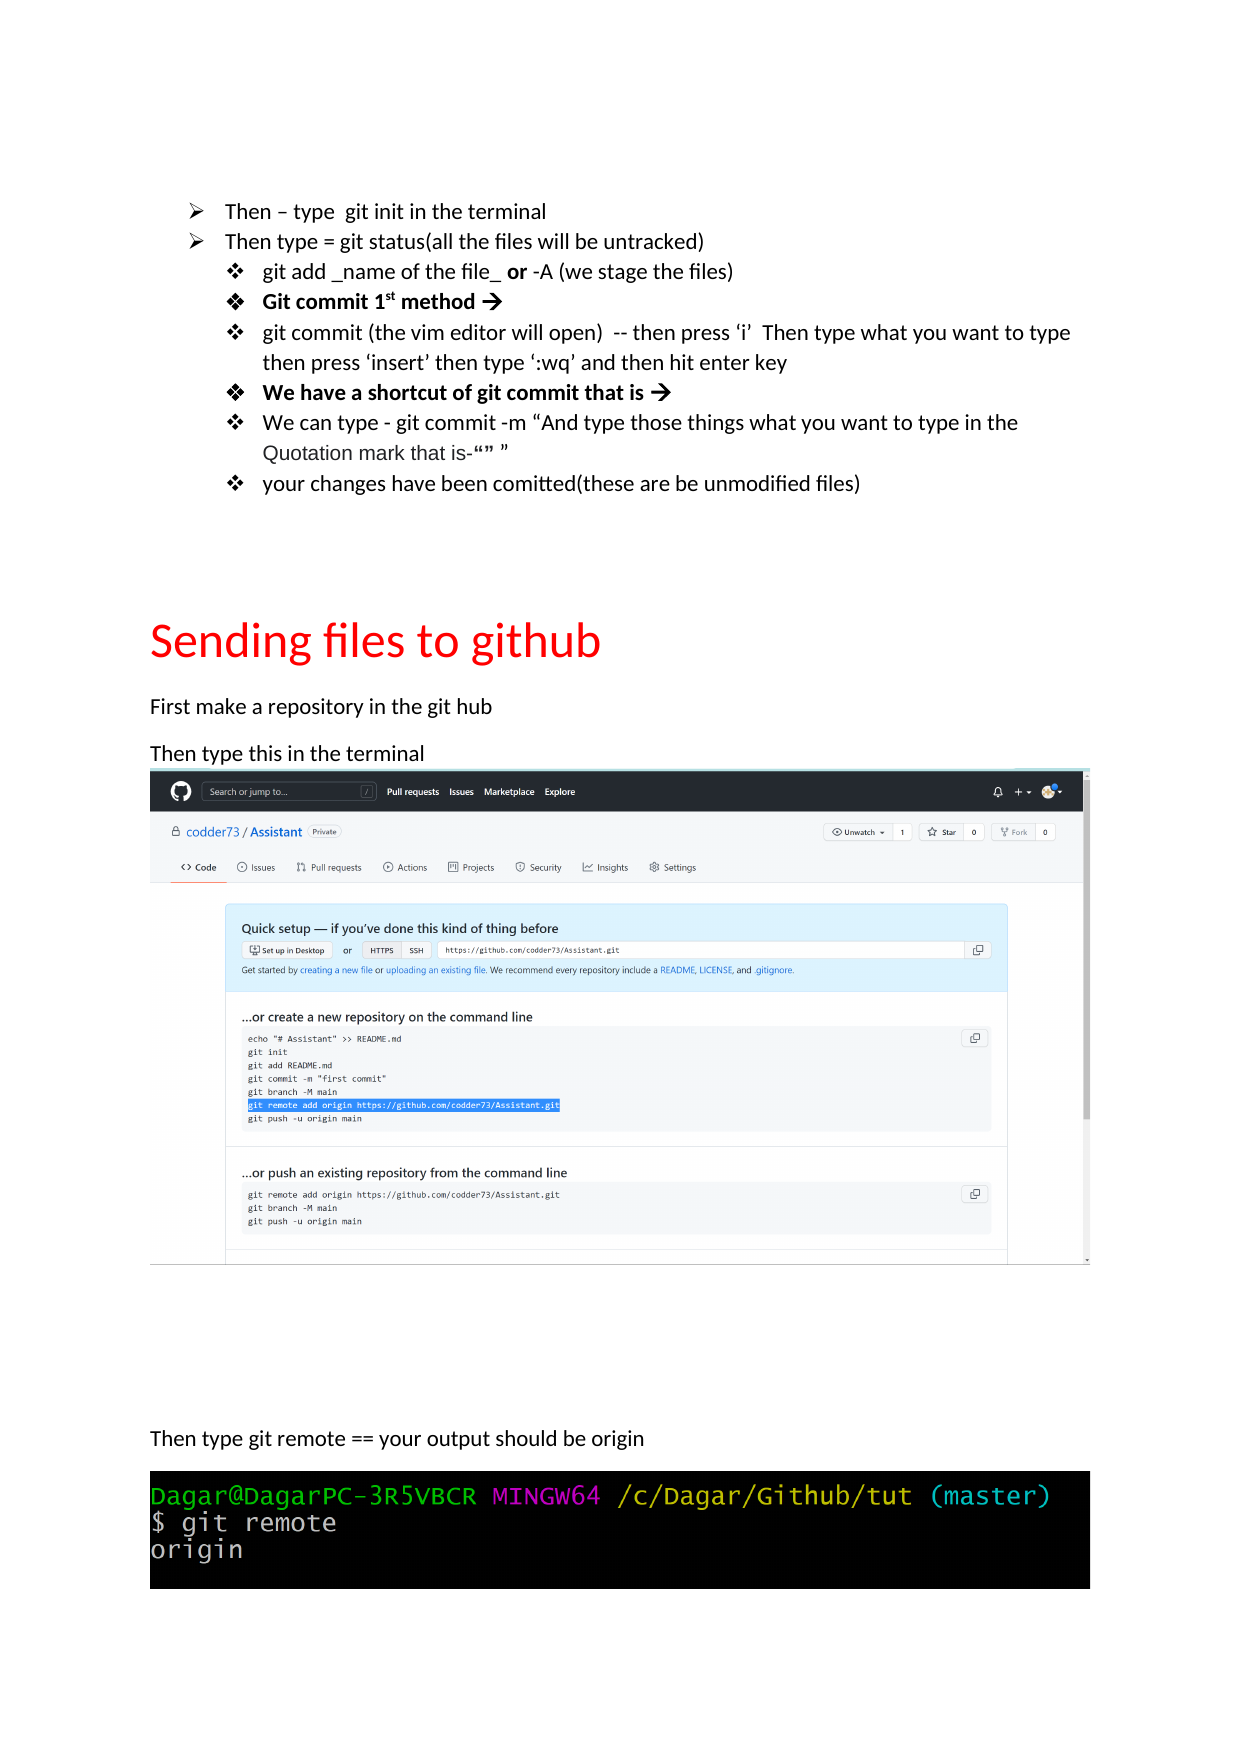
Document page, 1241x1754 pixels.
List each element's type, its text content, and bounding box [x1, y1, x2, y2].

list Then – type git init in the terminal [187, 197, 1090, 225]
text Then type git remote == your output should be origin [150, 1424, 1090, 1452]
list git commit (the vim editor will open) -- then press ‘i’ Then type what you want to type then press ‘insert’ then type ‘:wq’ and then hit enter key [225, 318, 1090, 376]
list We have a shortcut of git commit that is [225, 378, 1090, 406]
text First make a repository in the git hub [150, 692, 1090, 720]
picture [150, 768, 1091, 1265]
picture [150, 1471, 1091, 1589]
list Git commit 1st method [225, 287, 1090, 316]
list git add _name of the file_ or -A (we stage the files) [225, 257, 1090, 285]
list your changes have been comitted(these are be unmodified files) [225, 469, 1090, 497]
text Sending files to github [150, 609, 1090, 670]
list We can type - git commit -m “And type those things what you want to type in the Quotation mark that is-“” ” [225, 408, 1090, 467]
text Then type this in the terminal [150, 739, 1090, 768]
list Then type = git status(all the files will be untracked) [187, 227, 1090, 255]
